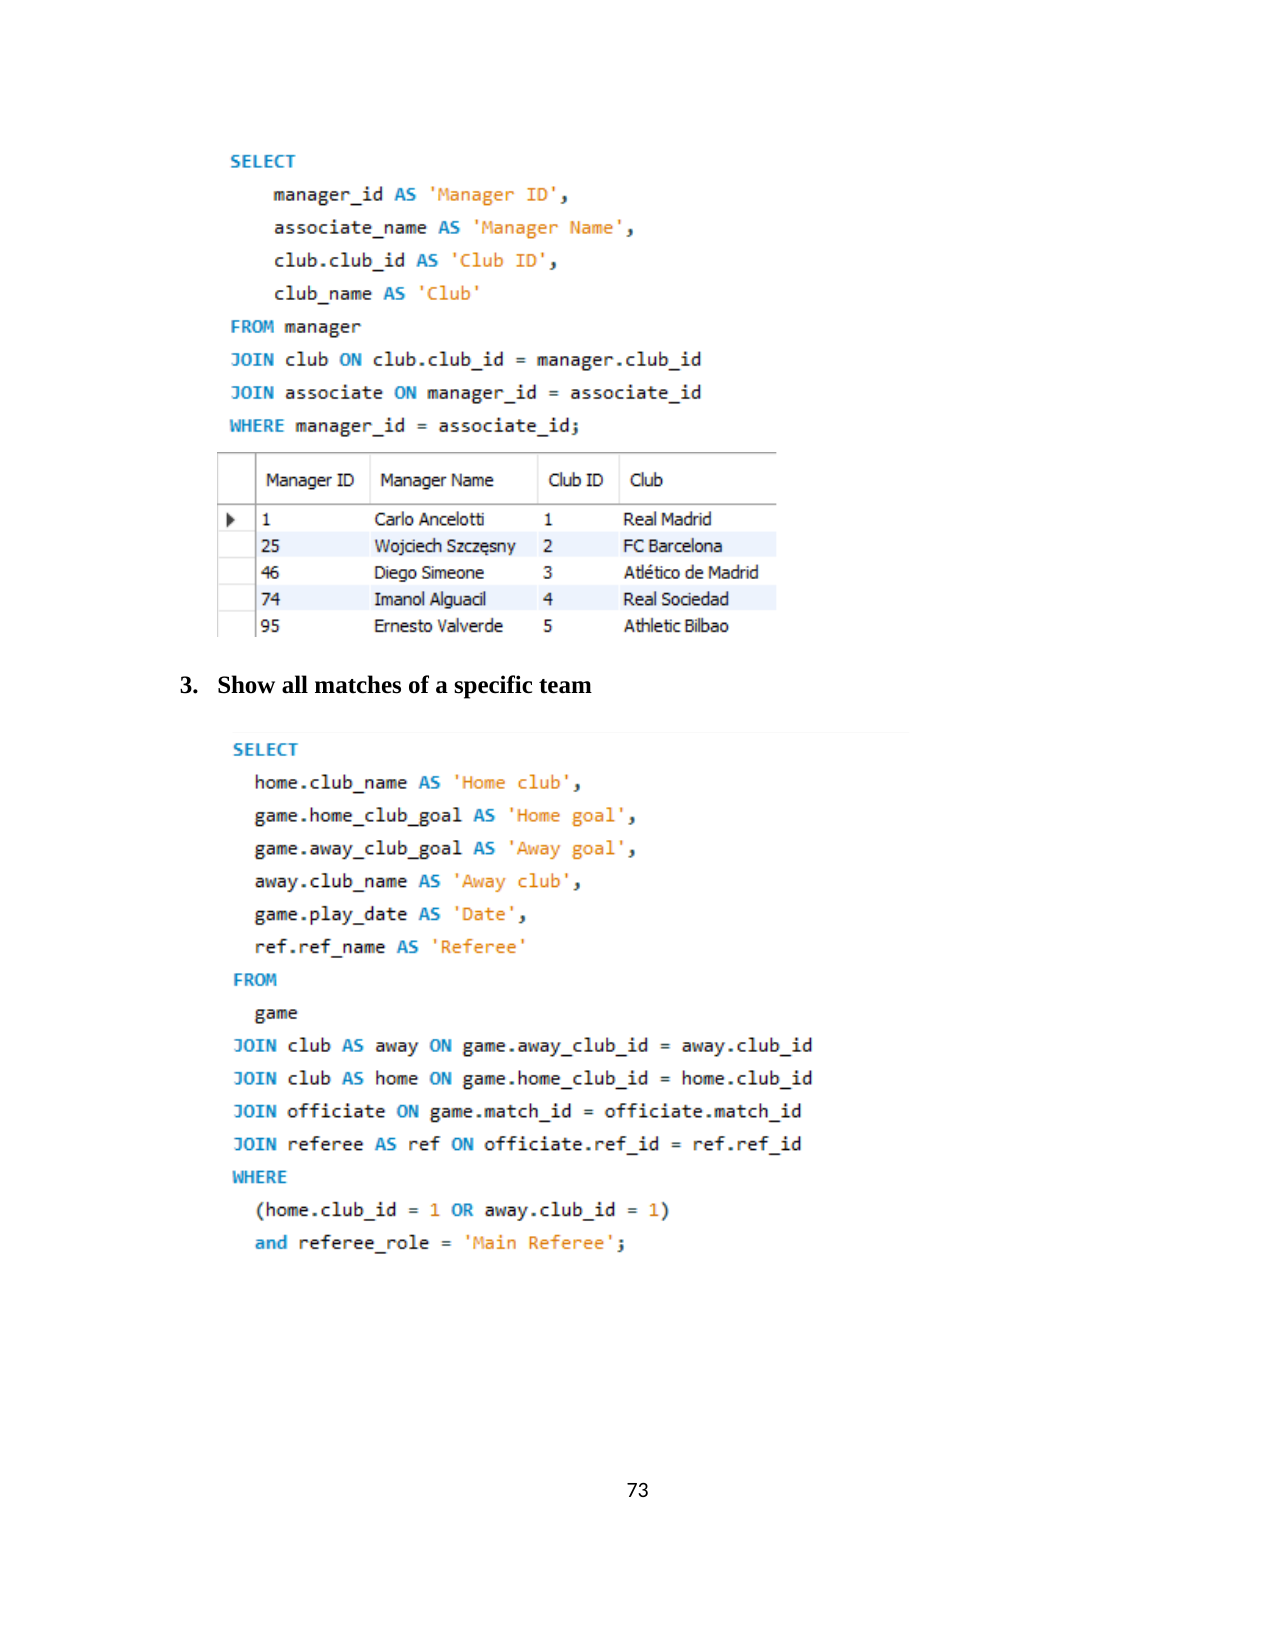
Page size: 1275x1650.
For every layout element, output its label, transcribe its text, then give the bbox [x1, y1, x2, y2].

picture [217, 150, 727, 451]
list Show all matches of a specific team [179, 670, 1125, 699]
picture [217, 452, 777, 637]
picture [225, 732, 910, 1268]
